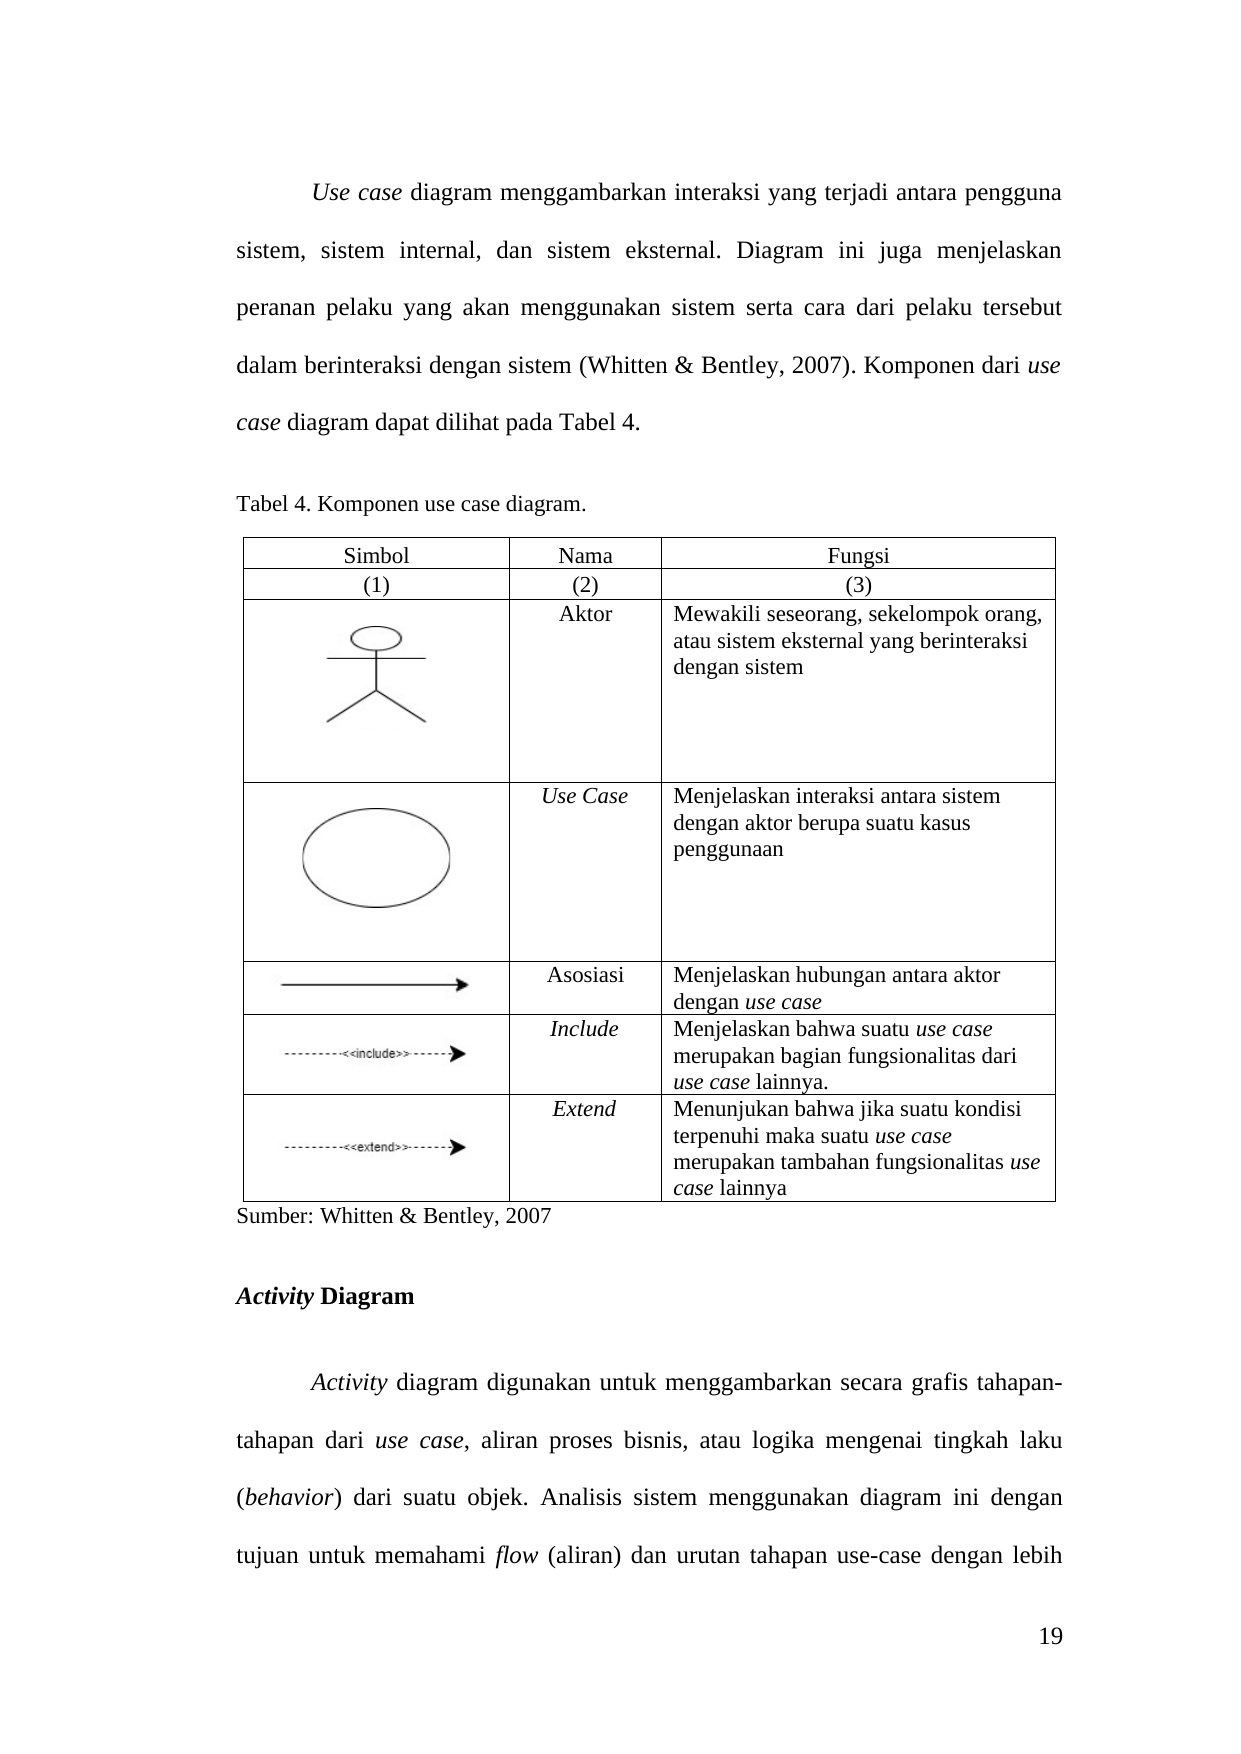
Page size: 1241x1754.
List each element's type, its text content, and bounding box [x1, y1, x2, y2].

table_cell Include [510, 1015, 661, 1094]
table_cell [244, 1095, 509, 1201]
picture [326, 626, 427, 729]
picture [270, 1132, 483, 1164]
table_cell Menjelaskan interaksi antara sistem dengan aktor berupa suatu kasus penggunaan [662, 783, 1055, 961]
picture [270, 1038, 483, 1071]
table_header Fungsi [662, 538, 1055, 568]
table_cell Extend [510, 1095, 661, 1201]
picture [302, 808, 451, 908]
table_cell [244, 783, 509, 961]
table_cell (3) [662, 569, 1055, 599]
table_cell [244, 1015, 509, 1094]
text Use case diagram menggambarkan interaksi yang terjadi antara pengguna sistem, sistem internal, dan sistem eksternal. Diagram ini juga menjelaskan peranan pelaku yang akan menggunakan sistem serta cara dari pelaku tersebut dalam berinteraksi dengan sistem . Komponen dari use case diagram dapat dilihat pada Tabel 4. [236, 177, 1063, 436]
table_cell Menjelaskan bahwa suatu use case merupakan bagian fungsionalitas dari use case lainnya. [662, 1015, 1055, 1094]
table_cell Mewakili seseorang, sekelompok orang, atau sistem eksternal yang berinteraksi dengan sistem [662, 600, 1055, 782]
table_cell Use Case [510, 783, 661, 961]
table_cell [244, 962, 509, 1014]
table_cell Aktor [510, 600, 661, 782]
table_header Nama [510, 538, 661, 568]
text Activity Diagram [236, 1281, 1063, 1310]
table_cell Menunjukan bahwa jika suatu kondisi terpenuhi maka suatu use case merupakan tambahan fungsionalitas use case lainnya [662, 1095, 1055, 1201]
table_cell [244, 600, 509, 782]
table_cell Asosiasi [510, 962, 661, 1014]
table_cell (2) [510, 569, 661, 599]
picture [270, 973, 483, 999]
table_cell (1) [244, 569, 509, 599]
table_cell Menjelaskan hubungan antara aktor dengan use case [662, 962, 1055, 1014]
text Tabel 4. Komponen use case diagram. [236, 490, 1063, 516]
table_header Simbol [244, 538, 509, 568]
text Sumber: Whitten & Bentley, 2007 [236, 1202, 1063, 1228]
